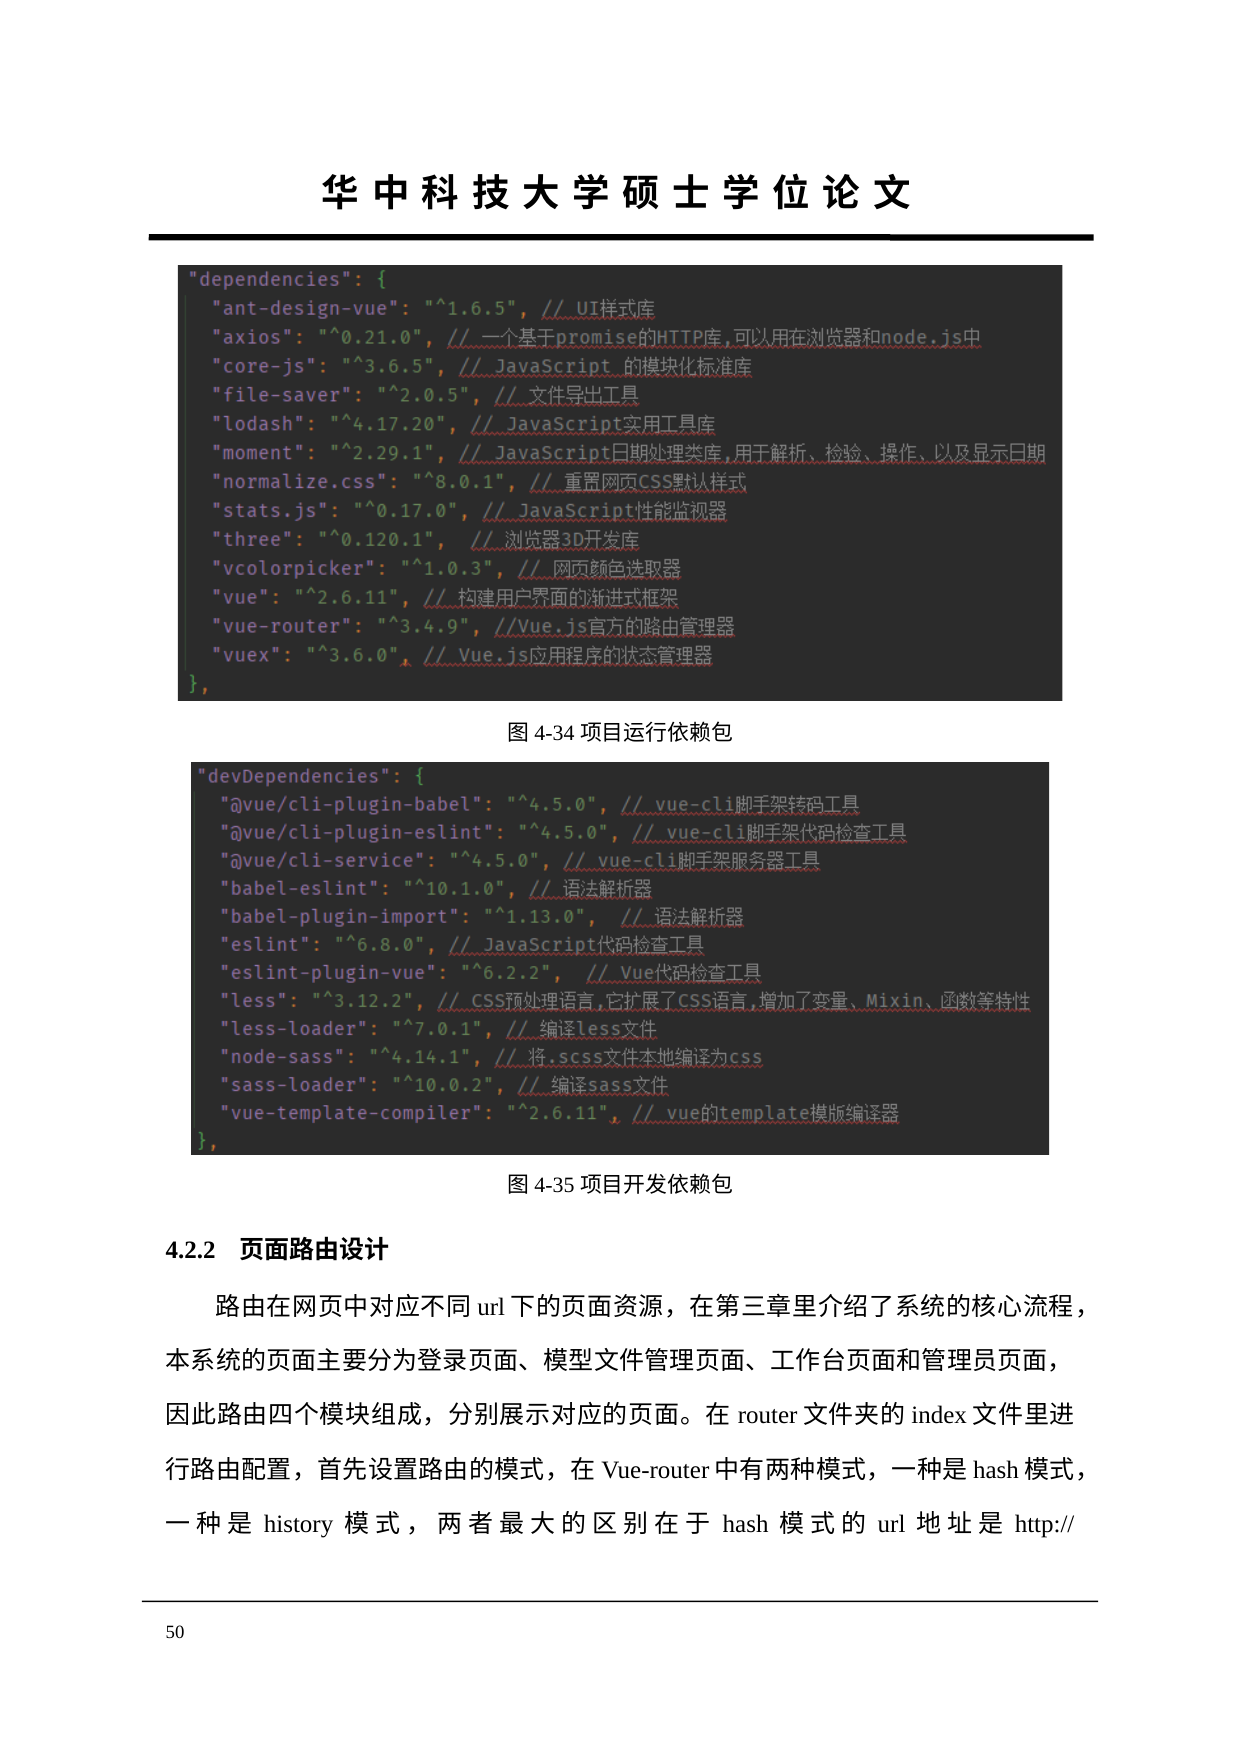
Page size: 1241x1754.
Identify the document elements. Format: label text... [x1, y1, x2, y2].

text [165, 1286, 1075, 1540]
picture [177, 265, 1063, 701]
picture [191, 762, 1050, 1155]
subtitle 页面路由设计 [165, 1229, 1075, 1265]
